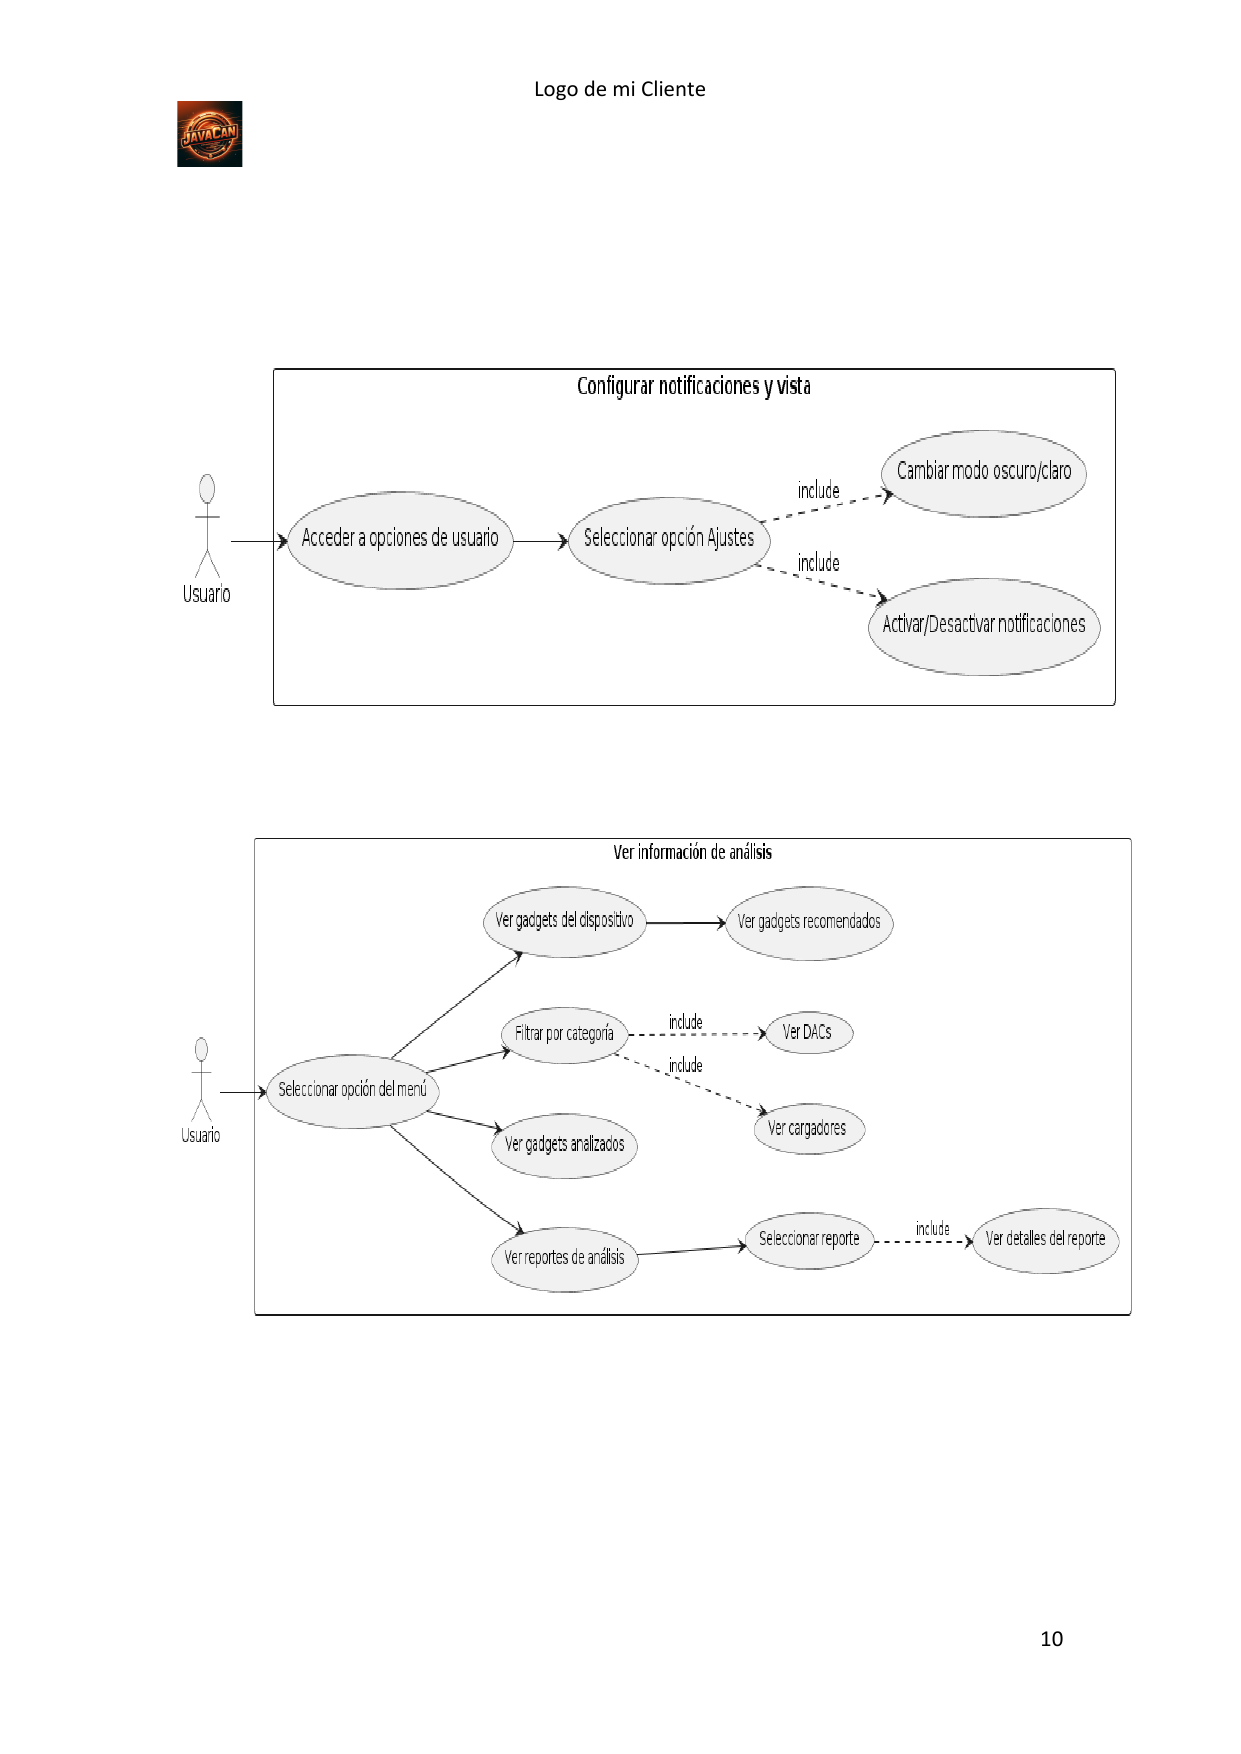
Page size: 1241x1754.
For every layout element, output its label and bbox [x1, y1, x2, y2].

picture [177, 101, 243, 167]
picture [177, 828, 1134, 1322]
picture [177, 356, 1118, 714]
